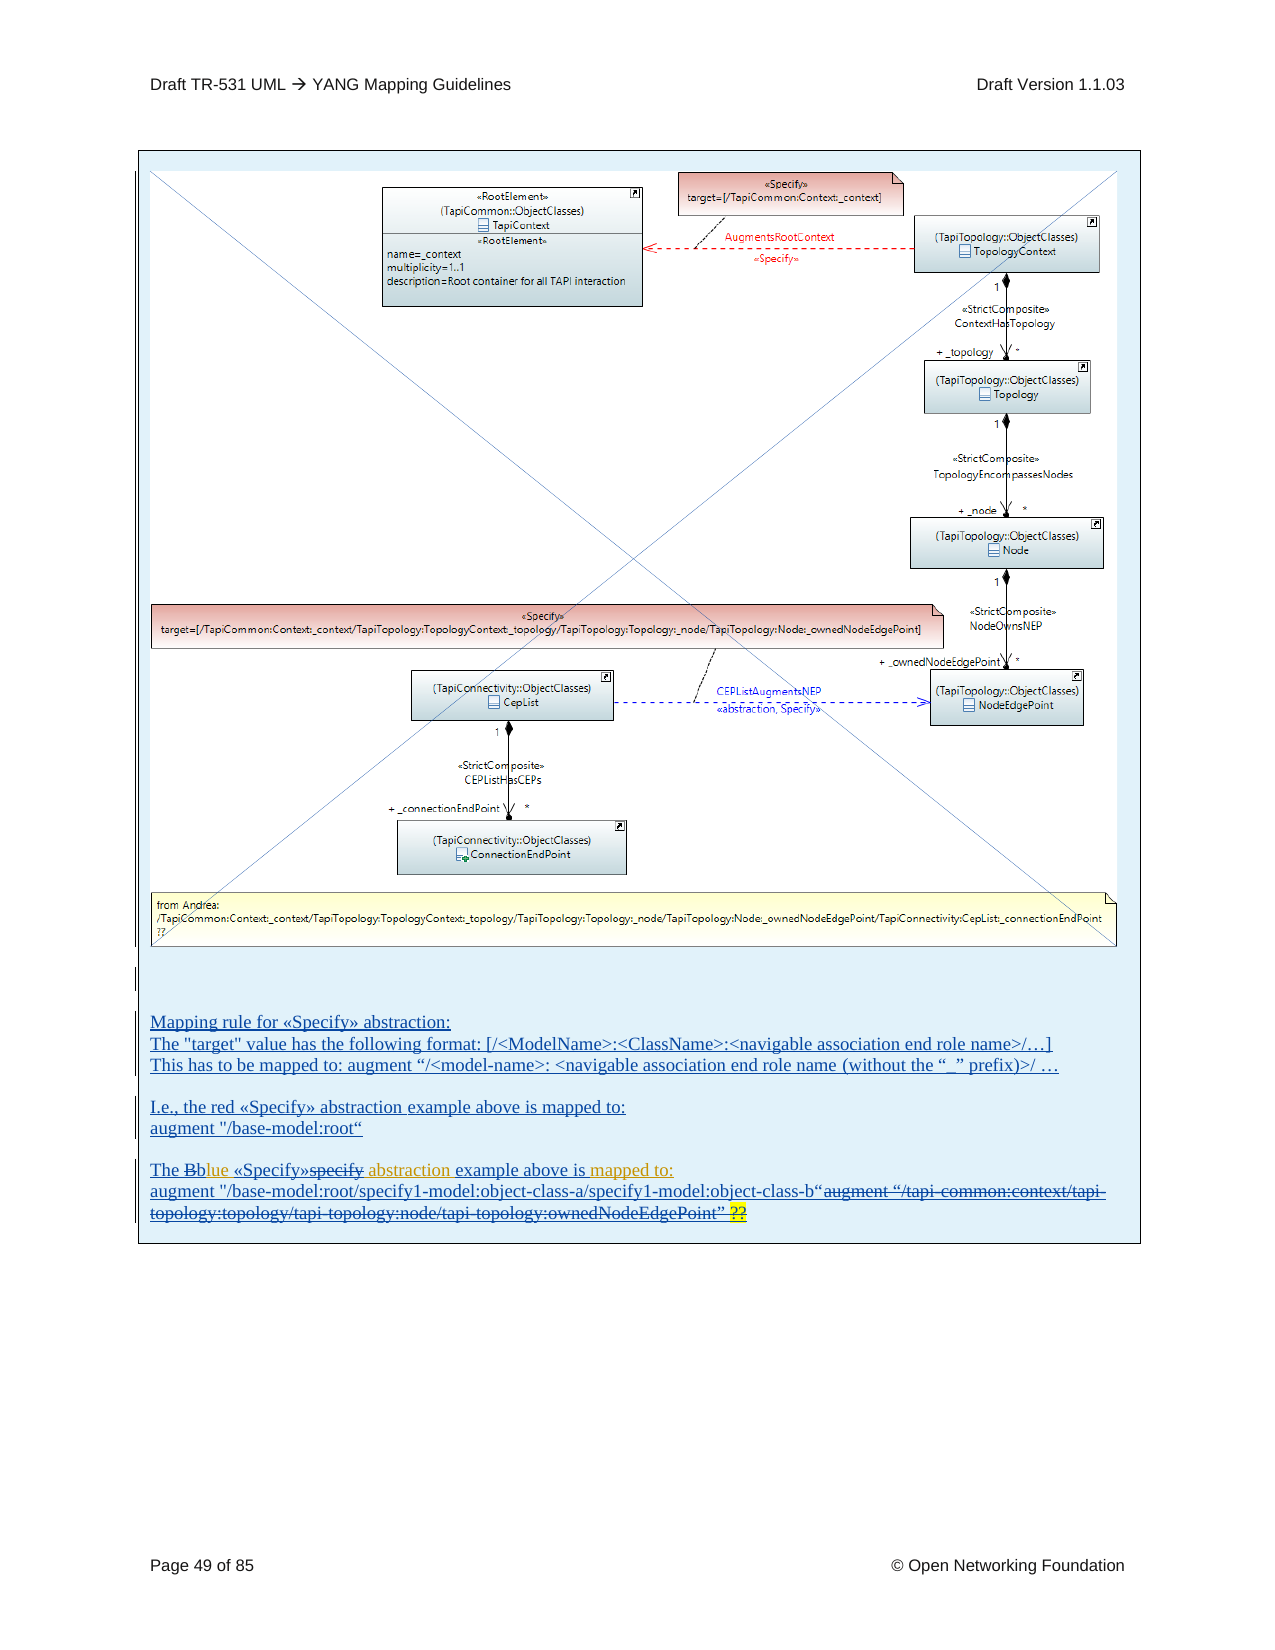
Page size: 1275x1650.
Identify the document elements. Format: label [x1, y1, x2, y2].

picture [152, 171, 1115, 558]
picture [151, 560, 1115, 947]
picture [635, 172, 1118, 946]
picture [150, 172, 632, 945]
